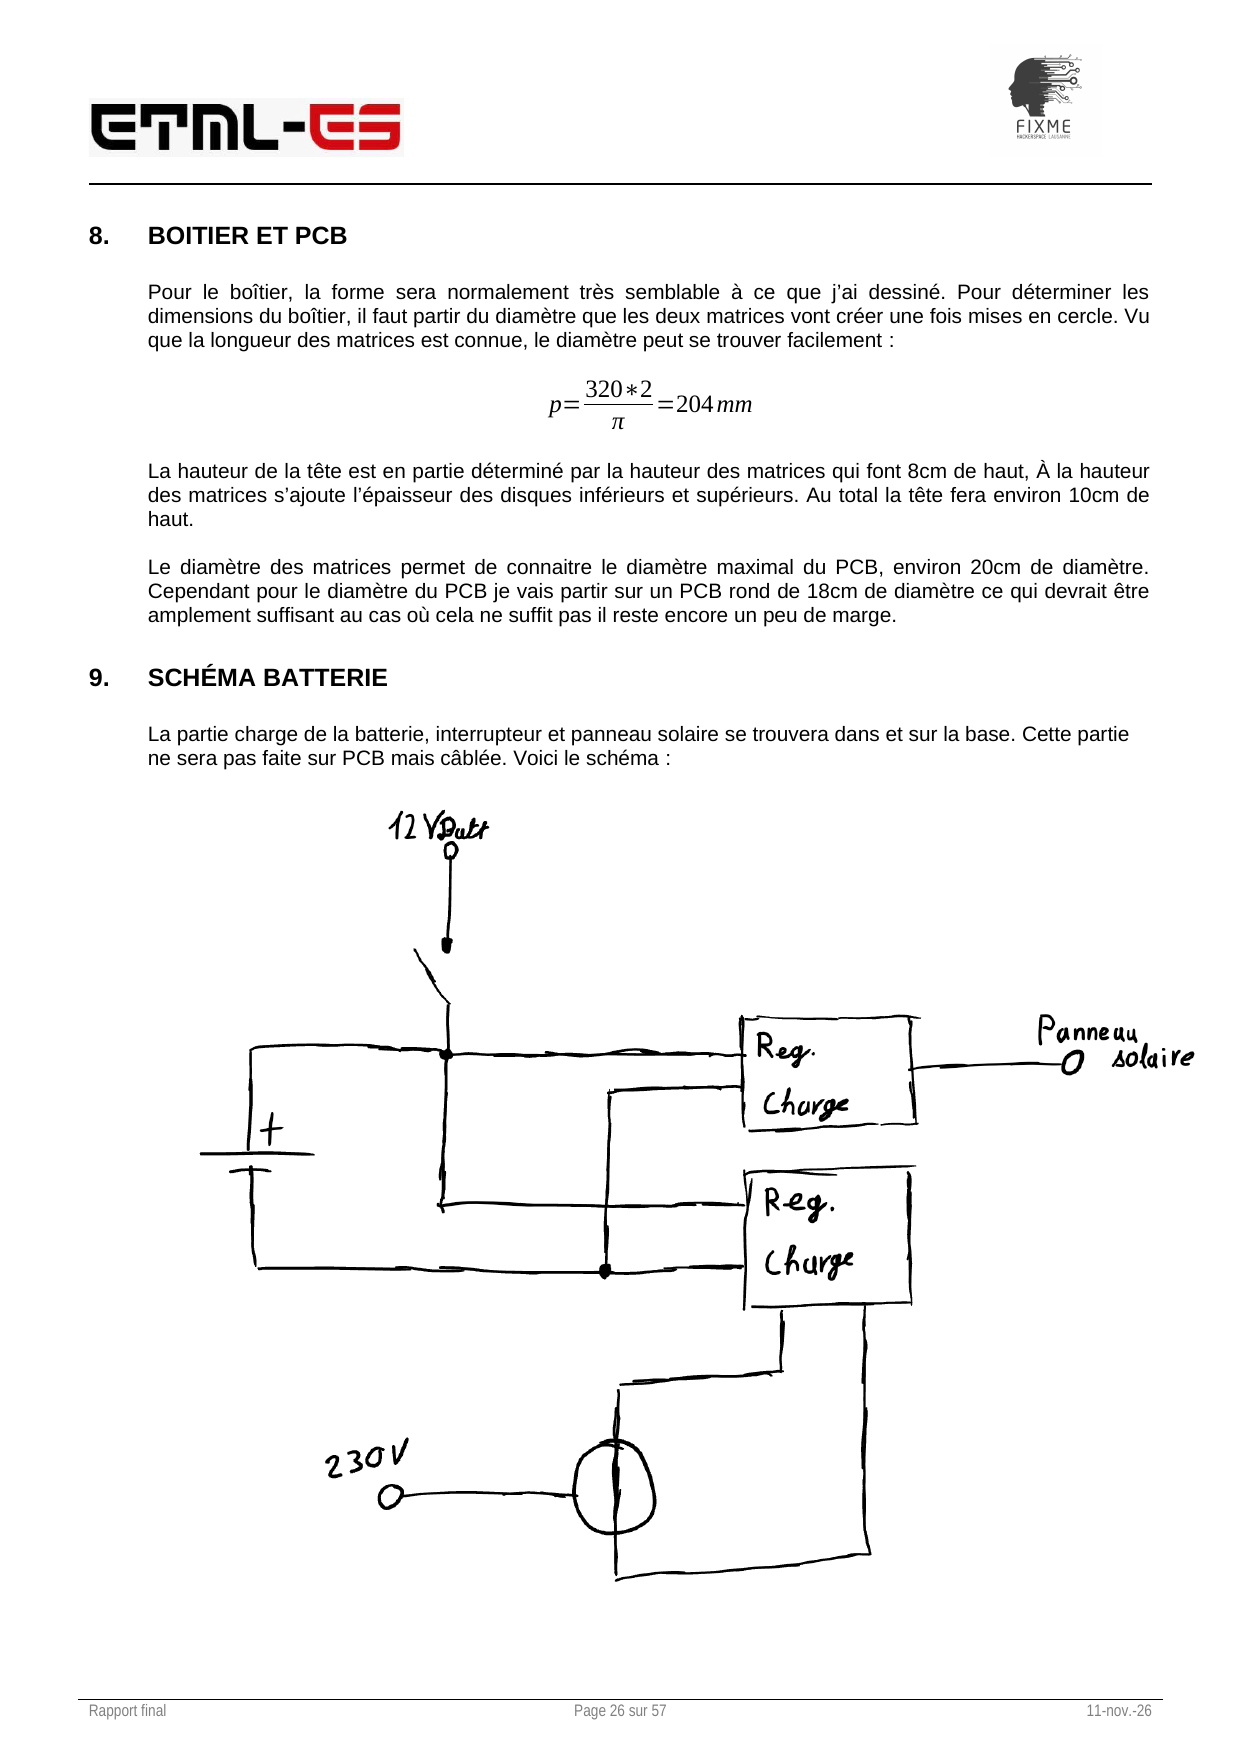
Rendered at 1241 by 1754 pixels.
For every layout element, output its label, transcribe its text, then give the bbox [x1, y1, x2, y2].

text La hauteur de la tête est en partie déterminé par la hauteur des matrices qui font 8cm de haut, À la hauteur des matrices s’ajoute l’épaisseur des disques inférieurs et supérieurs. Au total la tête fera environ 10cm de haut. [148, 459, 1152, 531]
picture [147, 793, 1211, 1589]
subtitle Schéma batterie [89, 663, 1152, 692]
text Pour le boîtier, la forme sera normalement très semblable à ce que j’ai dessiné. Pour déterminer les dimensions du boîtier, il faut partir du diamètre que les deux matrices vont créer une fois mises en cercle. Vu que la longueur des matrices est connue, le diamètre peut se trouver facilement : [148, 280, 1152, 352]
text Le diamètre des matrices permet de connaitre le diamètre maximal du PCB, environ 20cm de diamètre. Cependant pour le diamètre du PCB je vais partir sur un PCB rond de 18cm de diamètre ce qui devrait être amplement suffisant au cas où cela ne suffit pas il reste encore un peu de marge. [148, 555, 1152, 627]
text La partie charge de la batterie, interrupteur et panneau solaire se trouvera dans et sur la base. Cette partie ne sera pas faite sur PCB mais câblée. Voici le schéma : [148, 722, 1152, 770]
picture [88, 98, 405, 157]
subtitle Boitier et PCB [89, 221, 1152, 250]
picture [988, 44, 1104, 157]
